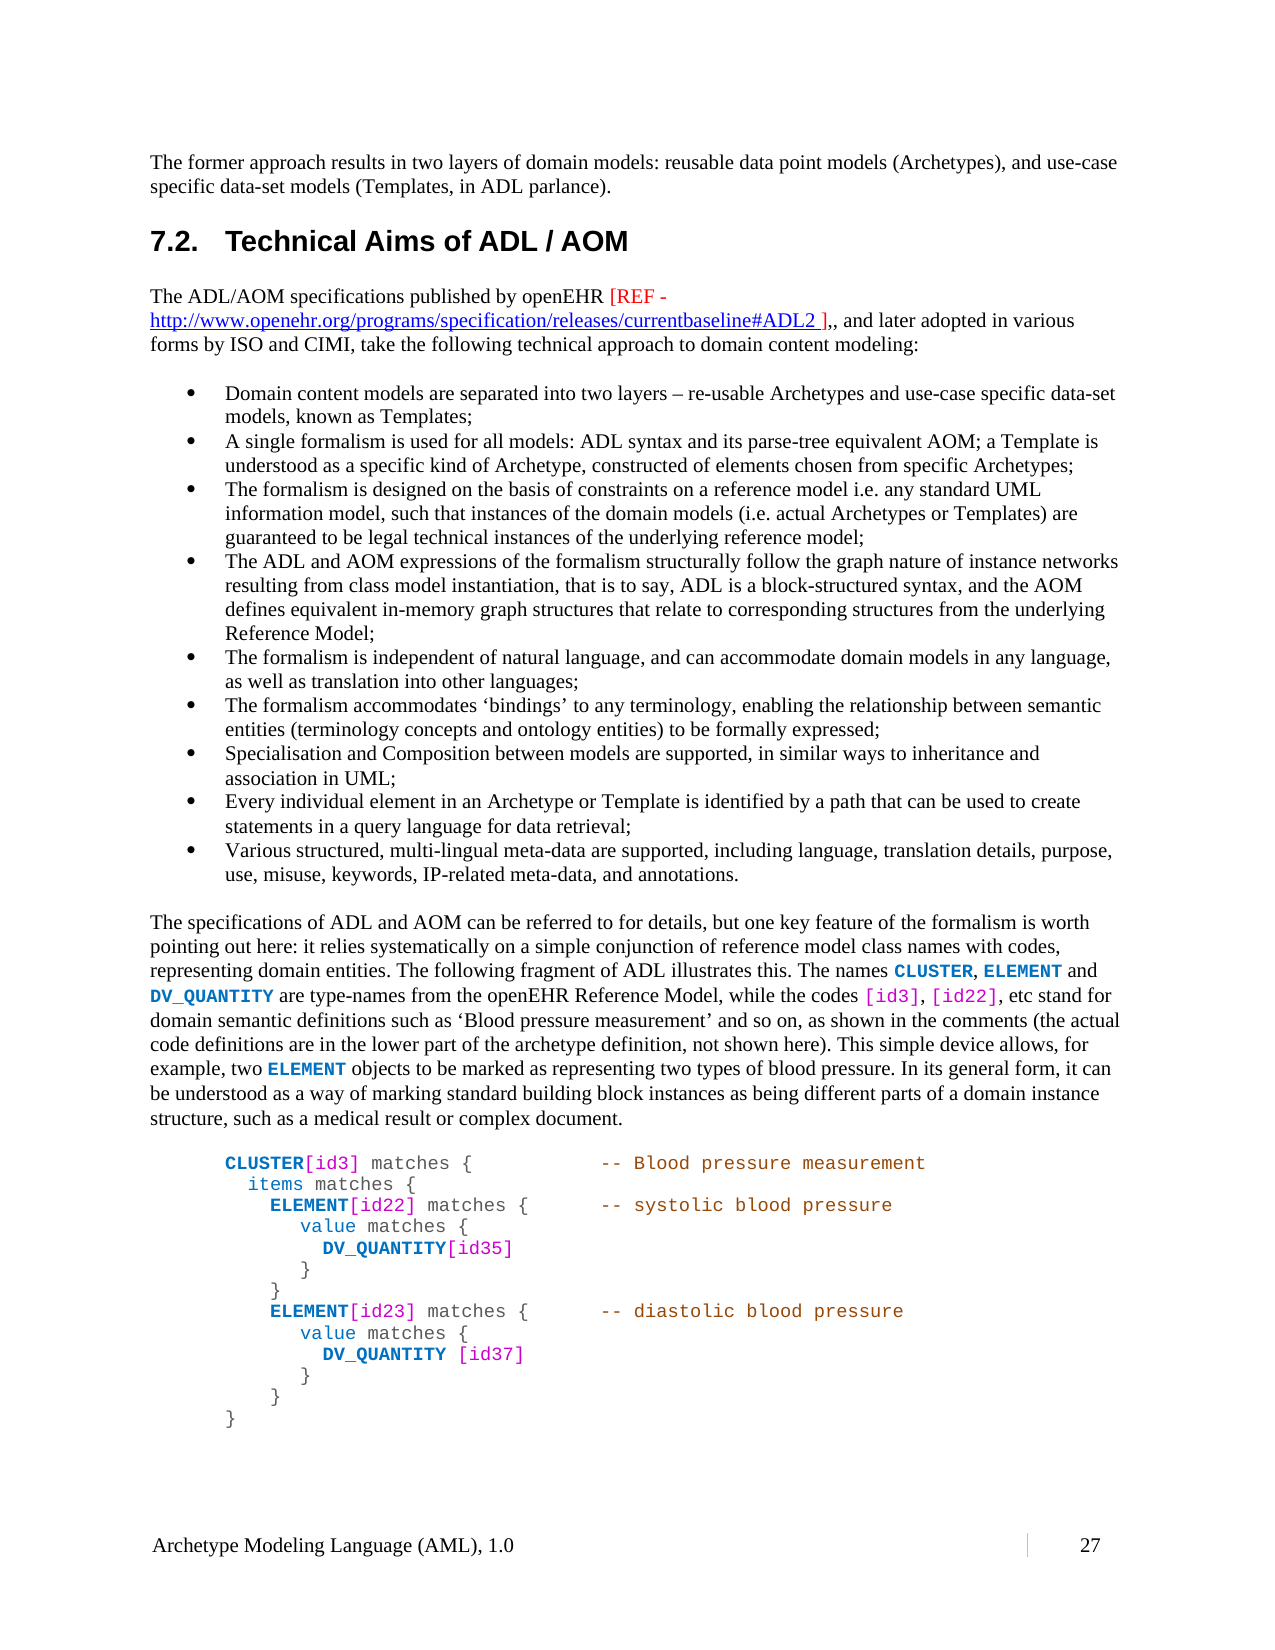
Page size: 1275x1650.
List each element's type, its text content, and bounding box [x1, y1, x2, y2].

list Specialisation and Composition between models are supported, in similar ways to inheritance and association in UML; [187, 741, 1125, 789]
text ELEMENT[id23] matches { -- diastolic blood pressure [150, 1302, 1125, 1323]
list Various structured, multi-lingual meta-data are supported, including language, translation details, purpose, use, misuse, keywords, IP-related meta-data, and annotations. [187, 838, 1125, 886]
list A single formalism is used for all models: ADL syntax and its parse-tree equivalent AOM; a Template is understood as a specific kind of Archetype, constructed of elements chosen from specific Archetypes; [187, 428, 1125, 477]
text DV_QUANTITY[id35] [150, 1238, 1125, 1260]
text value matches { [150, 1323, 1125, 1345]
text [150, 150, 1125, 198]
list The formalism is independent of natural language, and can accommodate domain models in any language, as well as translation into other languages; [187, 645, 1125, 693]
text The specifications of ADL and AOM can be referred to for details, but one key feature of the formalism is worth pointing out here: it relies systematically on a simple conjunction of reference model class names with codes, representing domain entities. The following fragment of ADL illustrates this. The names CLUSTER, ELEMENT and DV_QUANTITY are type-names from the openEHR Reference Model, while the codes [id3], [id22], etc stand for domain semantic definitions such as ‘Blood pressure measurement’ and so on, as shown in the comments (the actual code definitions are in the lower part of the archetype definition, not shown here). This simple device allows, for example, two ELEMENT objects to be marked as representing two types of blood pressure. In its general form, it can be understood as a way of marking standard building block instances as being different parts of a domain instance structure, such as a medical result or complex document. [150, 910, 1125, 1129]
text CLUSTER[id3] matches { -- Blood pressure measurement [150, 1153, 1125, 1175]
text } [150, 1260, 1125, 1281]
text } [150, 1387, 1125, 1408]
text items matches { [150, 1175, 1125, 1196]
text value matches { [150, 1217, 1125, 1238]
text The ADL/AOM specifications published by openEHR [REF - http://www.openehr.org/programs/specification/releases/currentbaseline#ADL2 ],, and later adopted in various forms by ISO and CIMI, take the following technical approach to domain content modeling: [150, 284, 1125, 356]
text } [150, 1408, 1125, 1430]
subtitle Technical Aims of ADL / AOM [150, 224, 1125, 257]
list Every individual element in an Archetype or Template is identified by a path that can be used to create statements in a query language for data retrieval; [187, 789, 1125, 838]
list The formalism is designed on the basis of constraints on a reference model i.e. any standard UML information model, such that instances of the domain models (i.e. actual Archetypes or Templates) are guaranteed to be legal technical instances of the underlying reference model; [187, 477, 1125, 549]
text DV_QUANTITY [id37] [150, 1345, 1125, 1366]
list The ADL and AOM expressions of the formalism structurally follow the graph nature of instance networks resulting from class model instantiation, that is to say, ADL is a block-structured syntax, and the AOM defines equivalent in-memory graph structures that relate to corresponding structures from the underlying Reference Model; [187, 549, 1125, 645]
list The formalism accommodates ‘bindings’ to any terminology, enabling the relationship between semantic entities (terminology concepts and ontology entities) to be formally expressed; [187, 693, 1125, 741]
text ELEMENT[id22] matches { -- systolic blood pressure [150, 1196, 1125, 1217]
list Domain content models are separated into two layers – re-usable Archetypes and use-case specific data-set models, known as Templates; [187, 380, 1125, 428]
text } [150, 1281, 1125, 1302]
text } [150, 1366, 1125, 1387]
